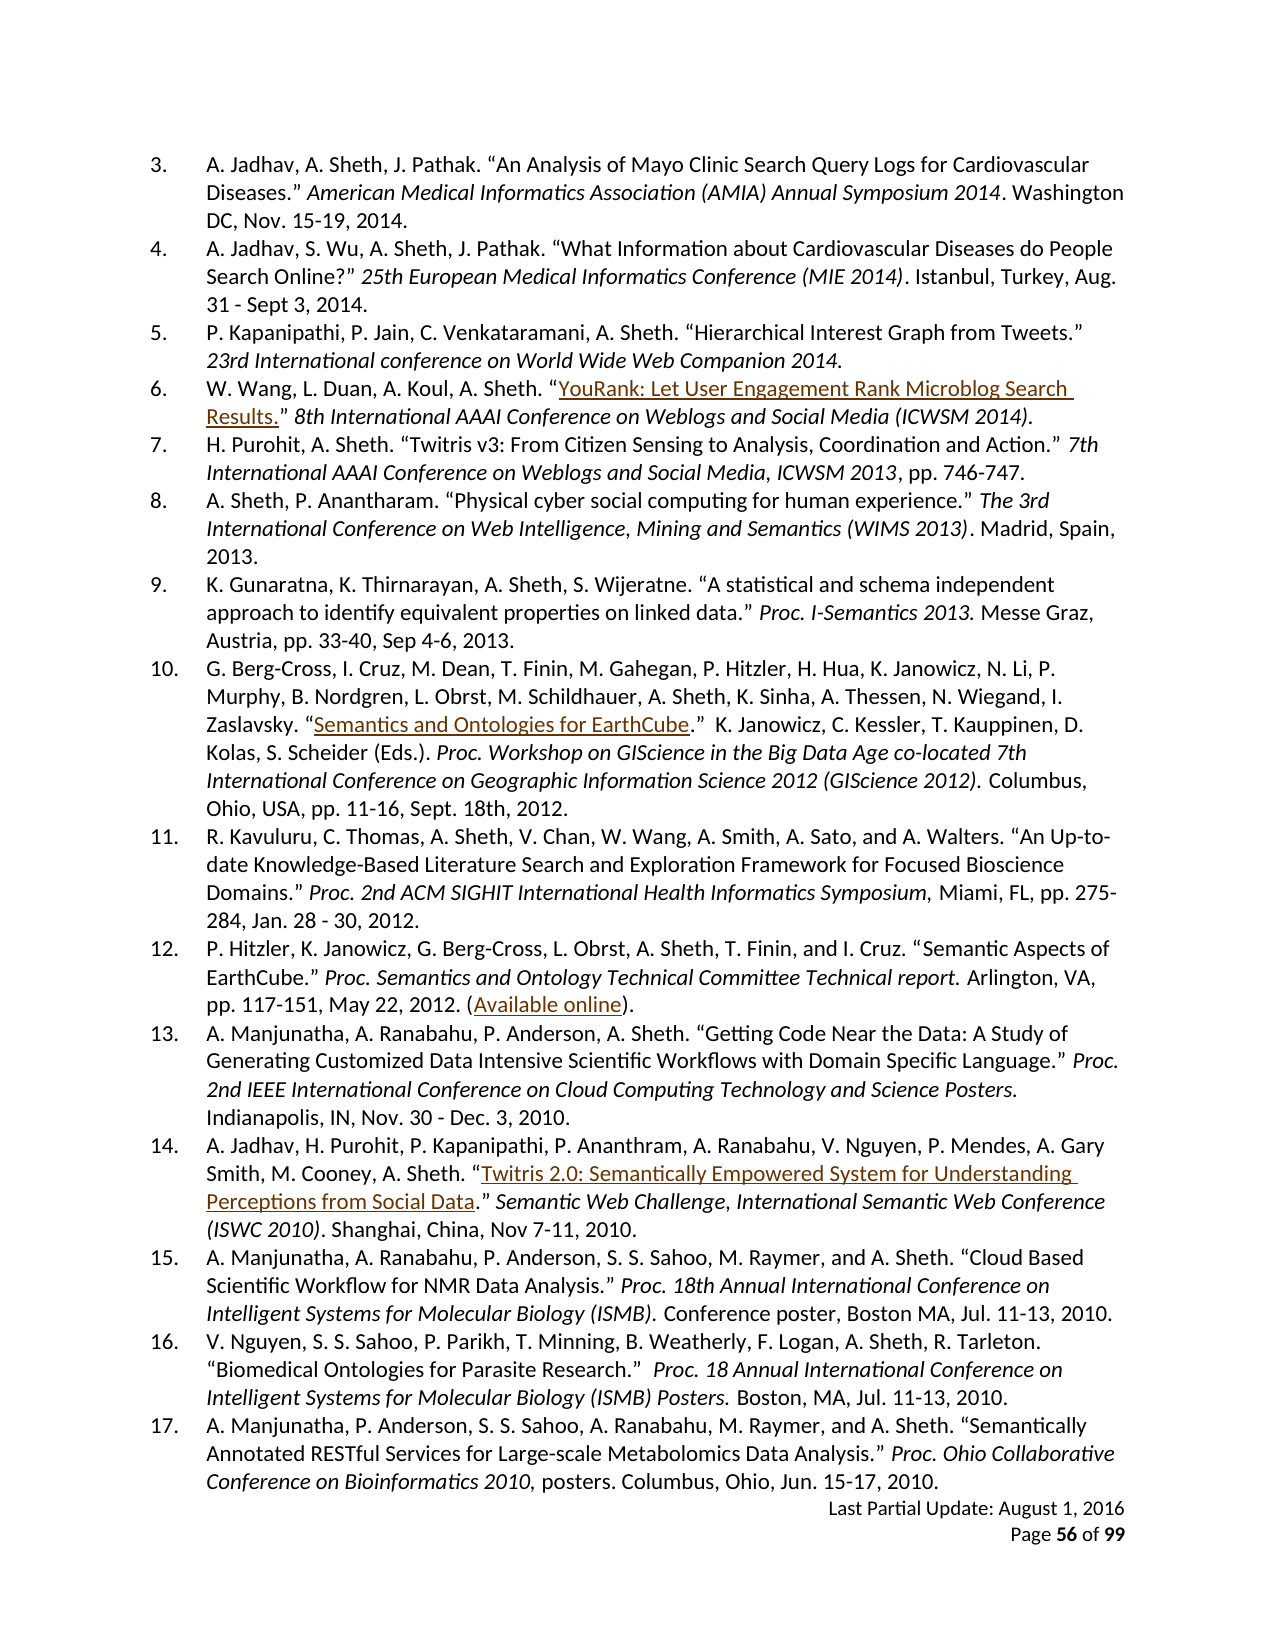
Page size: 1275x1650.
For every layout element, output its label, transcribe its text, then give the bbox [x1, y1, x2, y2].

list P. Hitzler, K. Janowicz, G. Berg-Cross, L. Obrst, A. Sheth, T. Finin, and I. Cruz. “Semantic Aspects of EarthCube.” Proc. Semantics and Ontology Technical Committee Technical report. Arlington, VA, pp. 117-151, May 22, 2012. (Available online). [150, 934, 1125, 1019]
list A. Manjunatha, A. Ranabahu, P. Anderson, S. S. Sahoo, M. Raymer, and A. Sheth. “Cloud Based Scientific Workflow for NMR Data Analysis.” Proc. 18th Annual International Conference on Intelligent Systems for Molecular Biology (ISMB). Conference poster, Boston MA, Jul. 11-13, 2010. [150, 1243, 1125, 1327]
list A. Jadhav, S. Wu, A. Sheth, J. Pathak. “What Information about Cardiovascular Diseases do People Search Online?” 25th European Medical Informatics Conference (MIE 2014). Istanbul, Turkey, Aug. 31 - Sept 3, 2014. [150, 234, 1125, 318]
list P. Kapanipathi, P. Jain, C. Venkataramani, A. Sheth. “Hierarchical Interest Graph from Tweets.” 23rd International conference on World Wide Web Companion 2014. [150, 318, 1125, 374]
list H. Purohit, A. Sheth. “Twitris v3: From Citizen Sensing to Analysis, Coordination and Action.” 7th International AAAI Conference on Weblogs and Social Media, ICWSM 2013, pp. 746-747. [150, 430, 1125, 486]
list A. Manjunatha, P. Anderson, S. S. Sahoo, A. Ranabahu, M. Raymer, and A. Sheth. “Semantically Annotated RESTful Services for Large-scale Metabolomics Data Analysis.” Proc. Ohio Collaborative Conference on Bioinformatics 2010, posters. Columbus, Ohio, Jun. 15-17, 2010. [150, 1411, 1125, 1495]
list K. Gunaratna, K. Thirnarayan, A. Sheth, S. Wijeratne. “A statistical and schema independent approach to identify equivalent properties on linked data.” Proc. I-Semantics 2013. Messe Graz, Austria, pp. 33-40, Sep 4-6, 2013. [150, 570, 1125, 654]
list A. Jadhav, H. Purohit, P. Kapanipathi, P. Ananthram, A. Ranabahu, V. Nguyen, P. Mendes, A. Gary Smith, M. Cooney, A. Sheth. “Twitris 2.0: Semantically Empowered System for Understanding Perceptions from Social Data.” Semantic Web Challenge, International Semantic Web Conference (ISWC 2010). Shanghai, China, Nov 7-11, 2010. [150, 1131, 1125, 1243]
list V. Nguyen, S. S. Sahoo, P. Parikh, T. Minning, B. Weatherly, F. Logan, A. Sheth, R. Tarleton. “Biomedical Ontologies for Parasite Research.” Proc. 18 Annual International Conference on Intelligent Systems for Molecular Biology (ISMB) Posters. Boston, MA, Jul. 11-13, 2010. [150, 1327, 1125, 1411]
list A. Sheth, P. Anantharam. “Physical cyber social computing for human experience.” The 3rd International Conference on Web Intelligence, Mining and Semantics (WIMS 2013). Madrid, Spain, 2013. [150, 486, 1125, 570]
list R. Kavuluru, C. Thomas, A. Sheth, V. Chan, W. Wang, A. Smith, A. Sato, and A. Walters. “An Up-to-date Knowledge-Based Literature Search and Exploration Framework for Focused Bioscience Domains.” Proc. 2nd ACM SIGHIT International Health Informatics Symposium, Miami, FL, pp. 275-284, Jan. 28 - 30, 2012. [150, 822, 1125, 934]
list A. Jadhav, A. Sheth, J. Pathak. “An Analysis of Mayo Clinic Search Query Logs for Cardiovascular Diseases.” American Medical Informatics Association (AMIA) Annual Symposium 2014. Washington DC, Nov. 15-19, 2014. [150, 150, 1125, 234]
list W. Wang, L. Duan, A. Koul, A. Sheth. “YouRank: Let User Engagement Rank Microblog Search Results.” 8th International AAAI Conference on Weblogs and Social Media (ICWSM 2014). [150, 374, 1125, 430]
list G. Berg-Cross, I. Cruz, M. Dean, T. Finin, M. Gahegan, P. Hitzler, H. Hua, K. Janowicz, N. Li, P. Murphy, B. Nordgren, L. Obrst, M. Schildhauer, A. Sheth, K. Sinha, A. Thessen, N. Wiegand, I. Zaslavsky. “Semantics and Ontologies for EarthCube.” K. Janowicz, C. Kessler, T. Kauppinen, D. Kolas, S. Scheider (Eds.). Proc. Workshop on GIScience in the Big Data Age co-located 7th International Conference on Geographic Information Science 2012 (GIScience 2012). Columbus, Ohio, USA, pp. 11-16, Sept. 18th, 2012. [150, 654, 1125, 822]
list A. Manjunatha, A. Ranabahu, P. Anderson, A. Sheth. “Getting Code Near the Data: A Study of Generating Customized Data Intensive Scientific Workflows with Domain Specific Language.” Proc. 2nd IEEE International Conference on Cloud Computing Technology and Science Posters. Indianapolis, IN, Nov. 30 - Dec. 3, 2010. [150, 1019, 1125, 1131]
